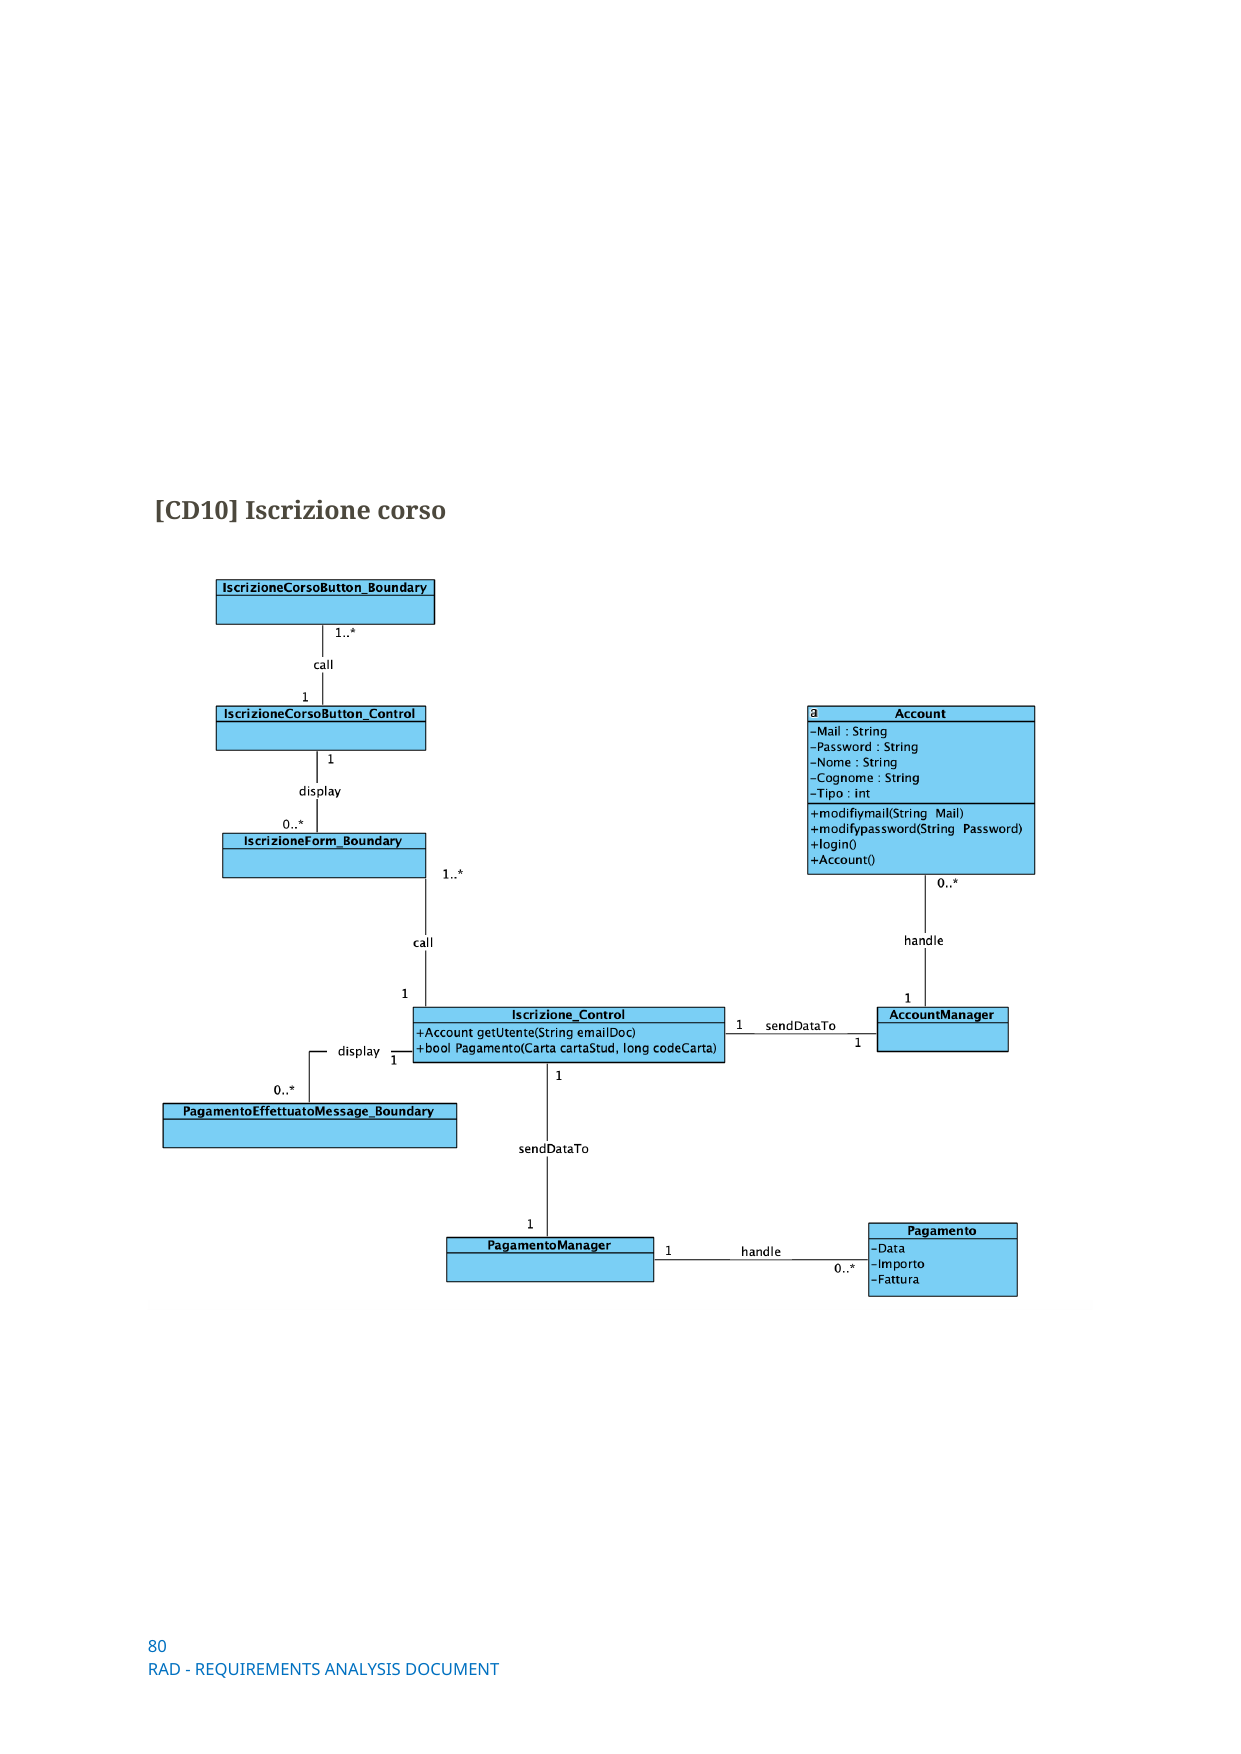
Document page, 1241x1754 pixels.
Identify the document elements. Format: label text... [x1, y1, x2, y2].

picture [147, 535, 1093, 1310]
subtitle [CD10] Iscrizione corso [148, 493, 1092, 535]
